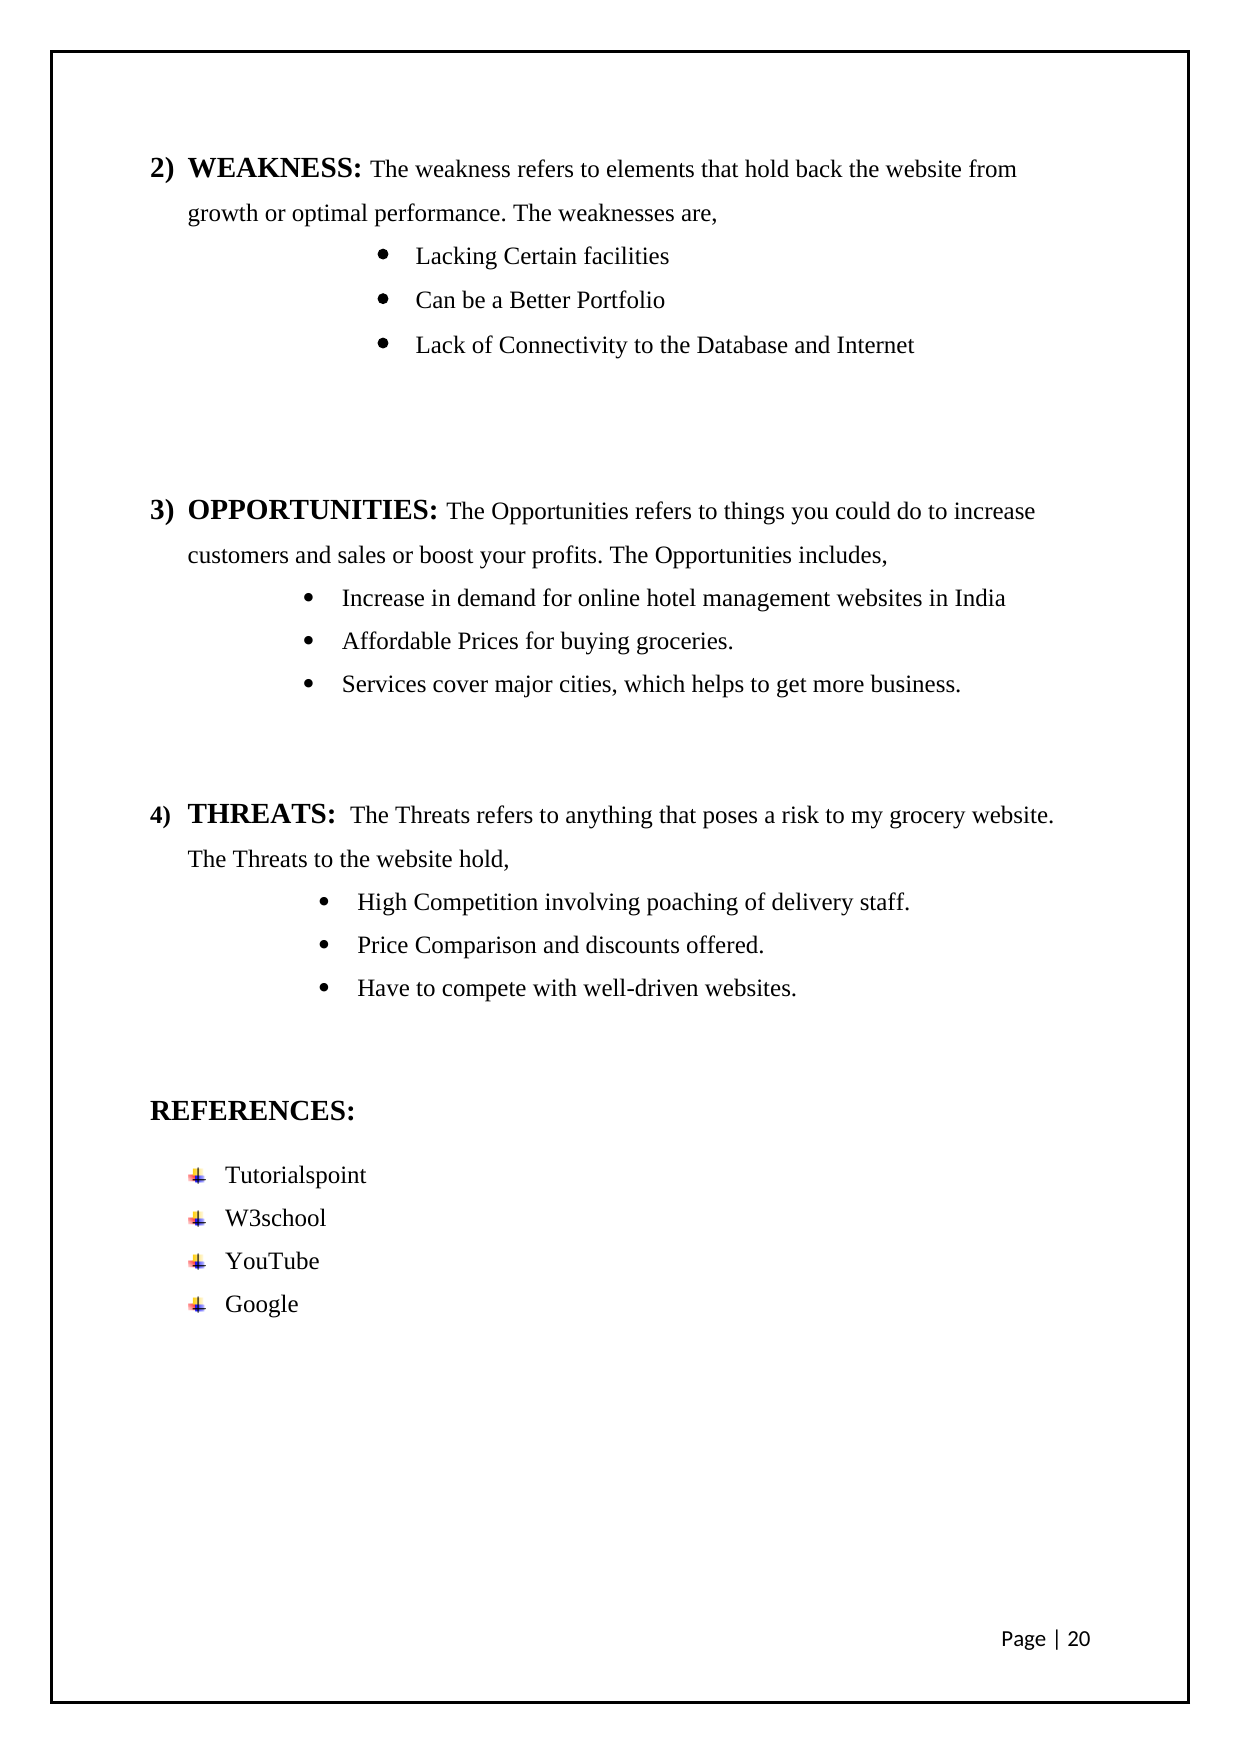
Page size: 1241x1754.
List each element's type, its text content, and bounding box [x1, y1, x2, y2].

list Tutorialspoint [187, 1160, 1090, 1188]
list Increase in demand for online hotel management websites in India [304, 583, 1090, 612]
list Can be a Better Portfolio [378, 286, 1090, 315]
picture [188, 1209, 206, 1227]
picture [188, 1295, 206, 1313]
list W3school [187, 1203, 1090, 1232]
list OPPORTUNITIES: The Opportunities refers to things you could do to increase customers and sales or boost your profits. The Opportunities includes, [150, 492, 1090, 568]
list Google [187, 1289, 1090, 1318]
list High Competition involving poaching of delivery staff. [319, 887, 1090, 916]
list Price Comparison and discounts offered. [319, 930, 1090, 959]
list WEAKNESS: The weakness refers to elements that hold back the website from growth or optimal performance. The weaknesses are, [150, 150, 1090, 227]
list Lack of Connectivity to the Database and Internet [378, 330, 1090, 360]
picture [188, 1166, 206, 1184]
list THREATS: The Threats refers to anything that poses a risk to my grocery website. The Threats to the website hold, [150, 796, 1090, 872]
list Have to compete with well-driven websites. [319, 973, 1090, 1002]
list YouTube [187, 1246, 1090, 1275]
text REFERENCES: [150, 1093, 1090, 1126]
list Lacking Certain facilities [378, 241, 1090, 271]
picture [188, 1252, 206, 1270]
list Affordable Prices for buying groceries. [304, 626, 1090, 655]
list Services cover major cities, which helps to get more business. [304, 669, 1090, 698]
